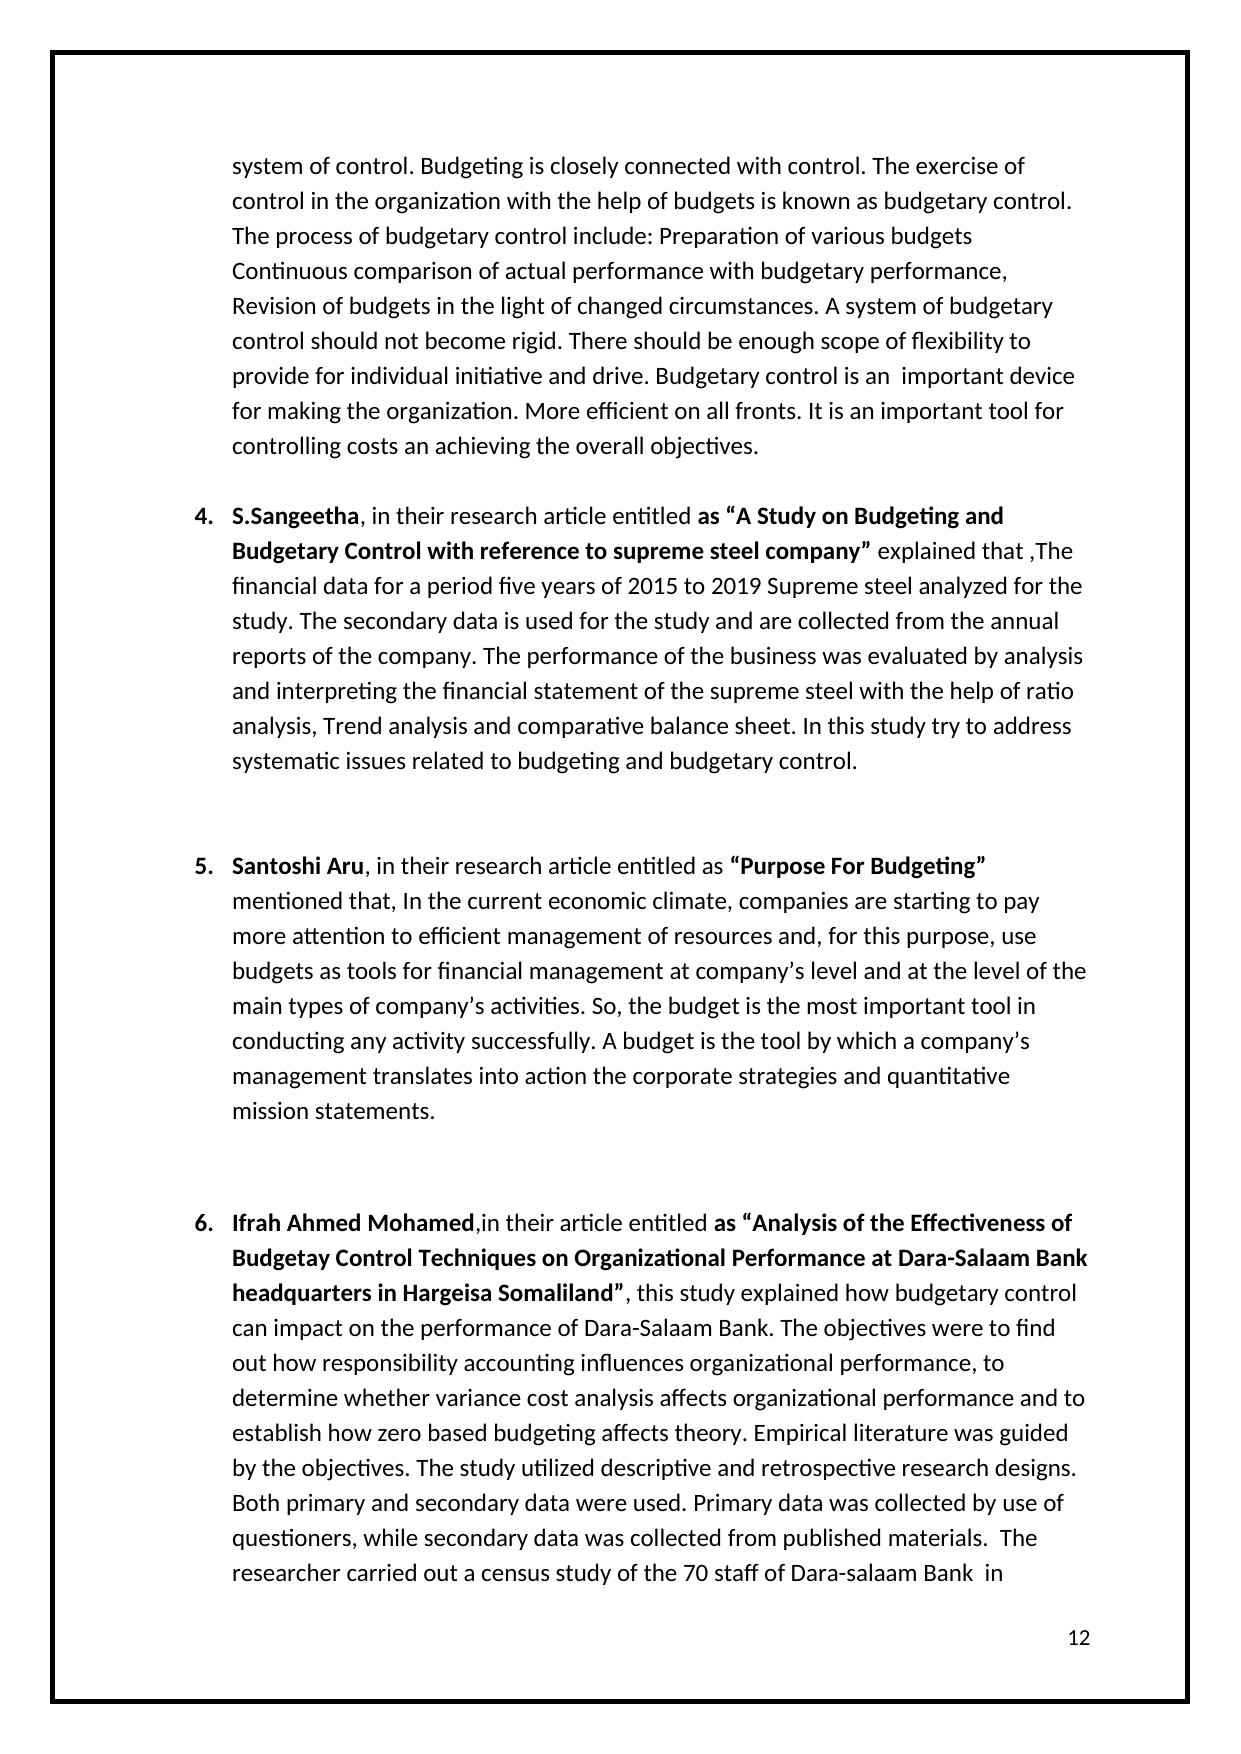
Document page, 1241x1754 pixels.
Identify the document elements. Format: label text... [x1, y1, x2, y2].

list S.Sangeetha, in their research article entitled as “A Study on Budgeting and Budgetary Control with reference to supreme steel company” explained that ,The financial data for a period five years of 2015 to 2019 Supreme steel analyzed for the study. The secondary data is used for the study and are collected from the annual reports of the company. The performance of the business was evaluated by analysis and interpreting the financial statement of the supreme steel with the help of ratio analysis, Trend analysis and comparative balance sheet. In this study try to address systematic issues related to budgeting and budgetary control. [194, 500, 1090, 776]
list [194, 150, 1090, 461]
list Santoshi Aru, in their research article entitled as “Purpose For Budgeting” mentioned that, In the current economic climate, companies are starting to pay more attention to efficient management of resources and, for this purpose, use budgets as tools for financial management at company’s level and at the level of the main types of company’s activities. So, the budget is the most important tool in conducting any activity successfully. A budget is the tool by which a company’s management translates into action the corporate strategies and quantitative mission statements. [194, 850, 1090, 1126]
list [194, 1207, 1090, 1587]
